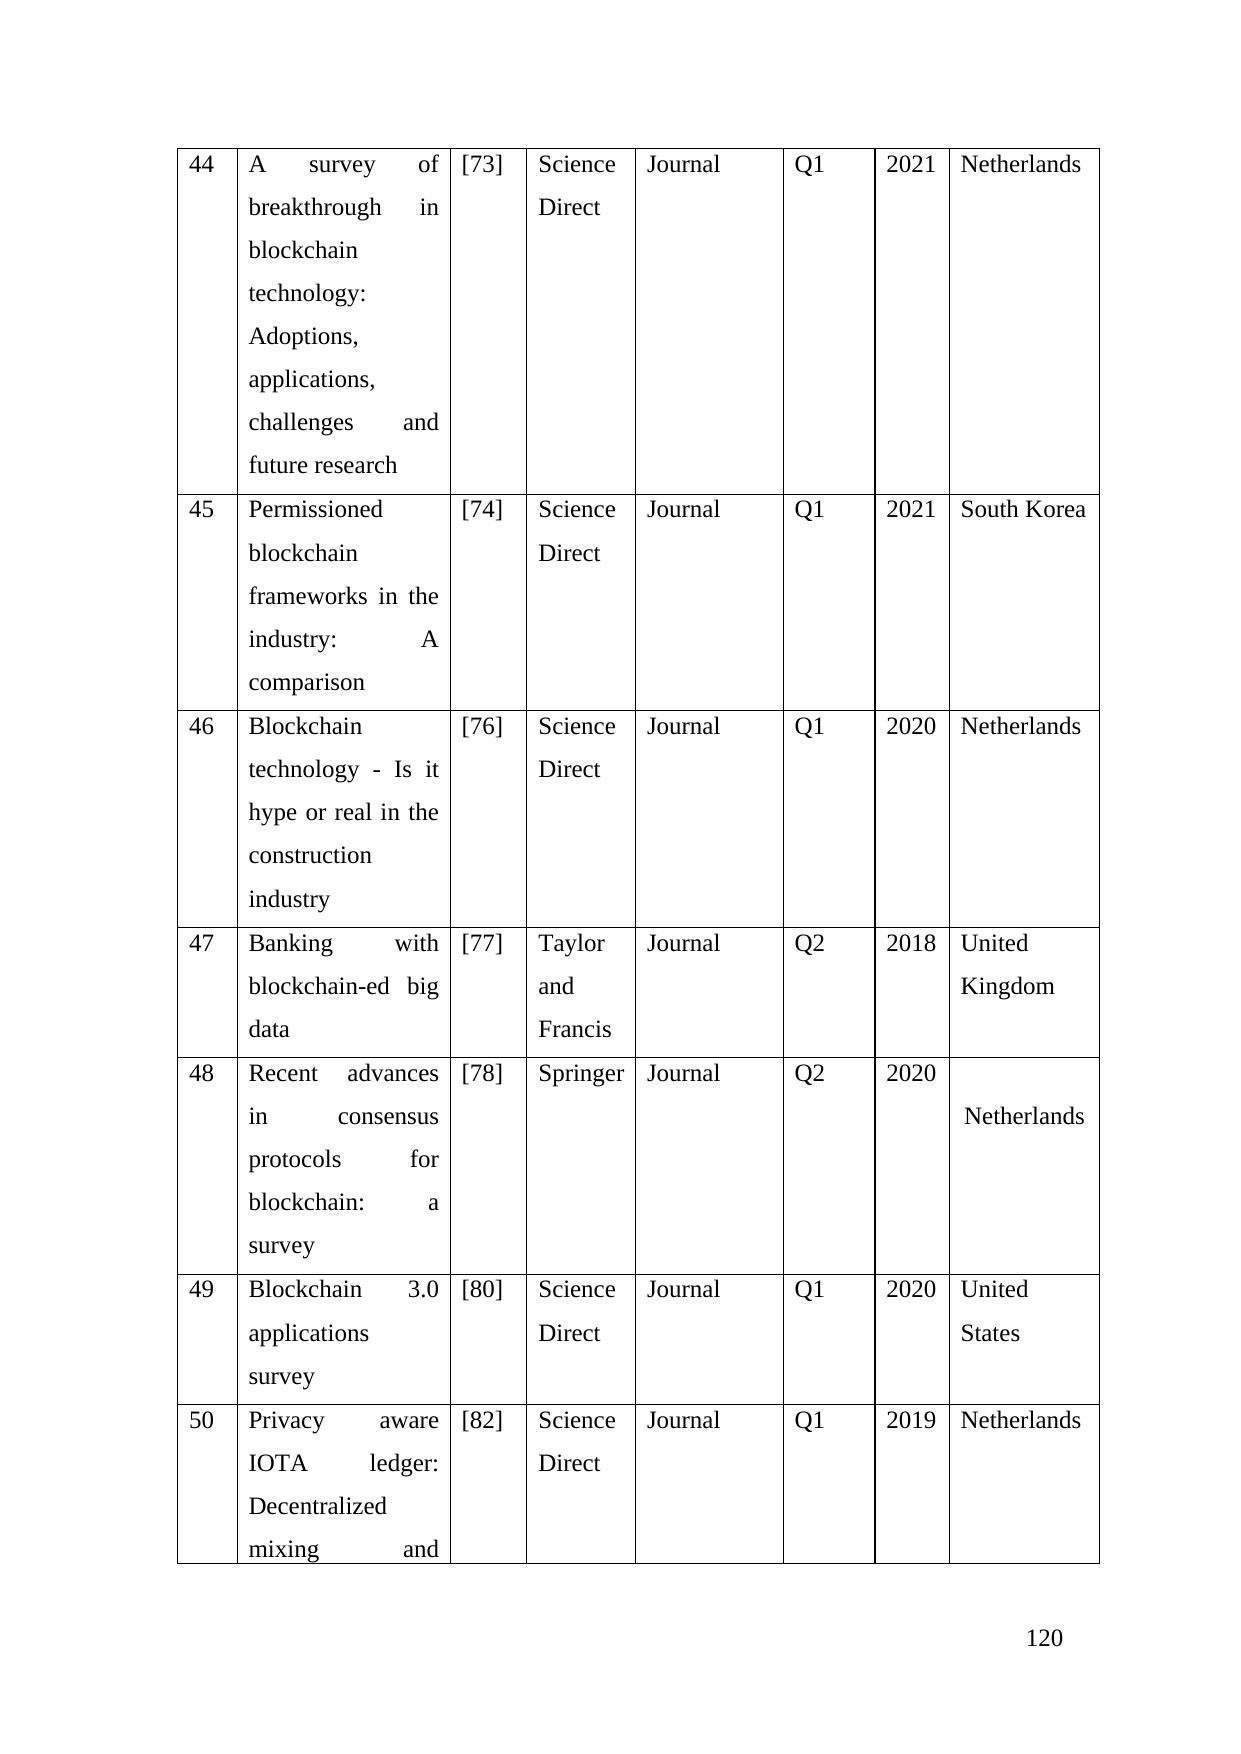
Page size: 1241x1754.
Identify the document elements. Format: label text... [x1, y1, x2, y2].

table_cell Q2 [784, 1058, 874, 1273]
table_cell Journal [636, 1405, 783, 1563]
table_cell Science Direct [527, 1405, 635, 1563]
table_cell Blockchain technology - Is it hype or real in the construction industry [238, 711, 450, 927]
table_cell Permissioned blockchain frameworks in the industry: A comparison [238, 495, 450, 710]
table_cell [451, 1058, 526, 1273]
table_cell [238, 1405, 450, 1563]
table_cell 48 [178, 1058, 237, 1273]
table_cell A survey of breakthrough in blockchain technology: Adoptions, applications, challenges and future research [238, 149, 450, 493]
table_cell 2020 [876, 1275, 949, 1404]
table_cell Journal [636, 1275, 783, 1404]
table_cell Q1 [784, 1405, 874, 1563]
table_cell [451, 1405, 526, 1563]
table_cell 44 [178, 149, 237, 493]
table_cell Netherlands [950, 711, 1099, 927]
table_cell 2021 [876, 495, 949, 710]
table_cell 45 [178, 495, 237, 710]
table_cell Netherlands [950, 149, 1099, 493]
table_cell Q1 [784, 711, 874, 927]
table_cell 2018 [876, 928, 949, 1057]
table_cell Science Direct [527, 1275, 635, 1404]
table_cell Science Direct [527, 149, 635, 493]
table_cell [451, 711, 526, 927]
table_cell Netherlands [950, 1405, 1099, 1563]
table_cell Journal [636, 495, 783, 710]
table_cell 2021 [876, 149, 949, 493]
table_cell Springer [527, 1058, 635, 1273]
table_cell Q1 [784, 1275, 874, 1404]
table_cell Netherlands [950, 1058, 1099, 1273]
table_cell 46 [178, 711, 237, 927]
table_cell 2020 [876, 1058, 949, 1273]
table_cell 2019 [876, 1405, 949, 1563]
table_cell [451, 495, 526, 710]
table_cell 2020 [876, 711, 949, 927]
table_cell 50 [178, 1405, 237, 1563]
table_cell Journal [636, 149, 783, 493]
table_cell Journal [636, 1058, 783, 1273]
table_cell Q1 [784, 149, 874, 493]
table_cell Q1 [784, 495, 874, 710]
table_cell Science Direct [527, 711, 635, 927]
table_cell Recent advances in consensus protocols for blockchain: a survey [238, 1058, 450, 1273]
table_cell Banking with blockchain-ed big data [238, 928, 450, 1057]
table_cell Blockchain 3.0 applications survey [238, 1275, 450, 1404]
table_cell Science Direct [527, 495, 635, 710]
table_cell 47 [178, 928, 237, 1057]
table_cell Journal [636, 928, 783, 1057]
table_cell Journal [636, 711, 783, 927]
table_cell [451, 928, 526, 1057]
table_cell South Korea [950, 495, 1099, 710]
table_cell [451, 1275, 526, 1404]
table_cell Q2 [784, 928, 874, 1057]
table_cell United States [950, 1275, 1099, 1404]
table_cell 49 [178, 1275, 237, 1404]
table_cell United Kingdom [950, 928, 1099, 1057]
table_cell Taylor and Francis [527, 928, 635, 1057]
table_cell [451, 149, 526, 493]
